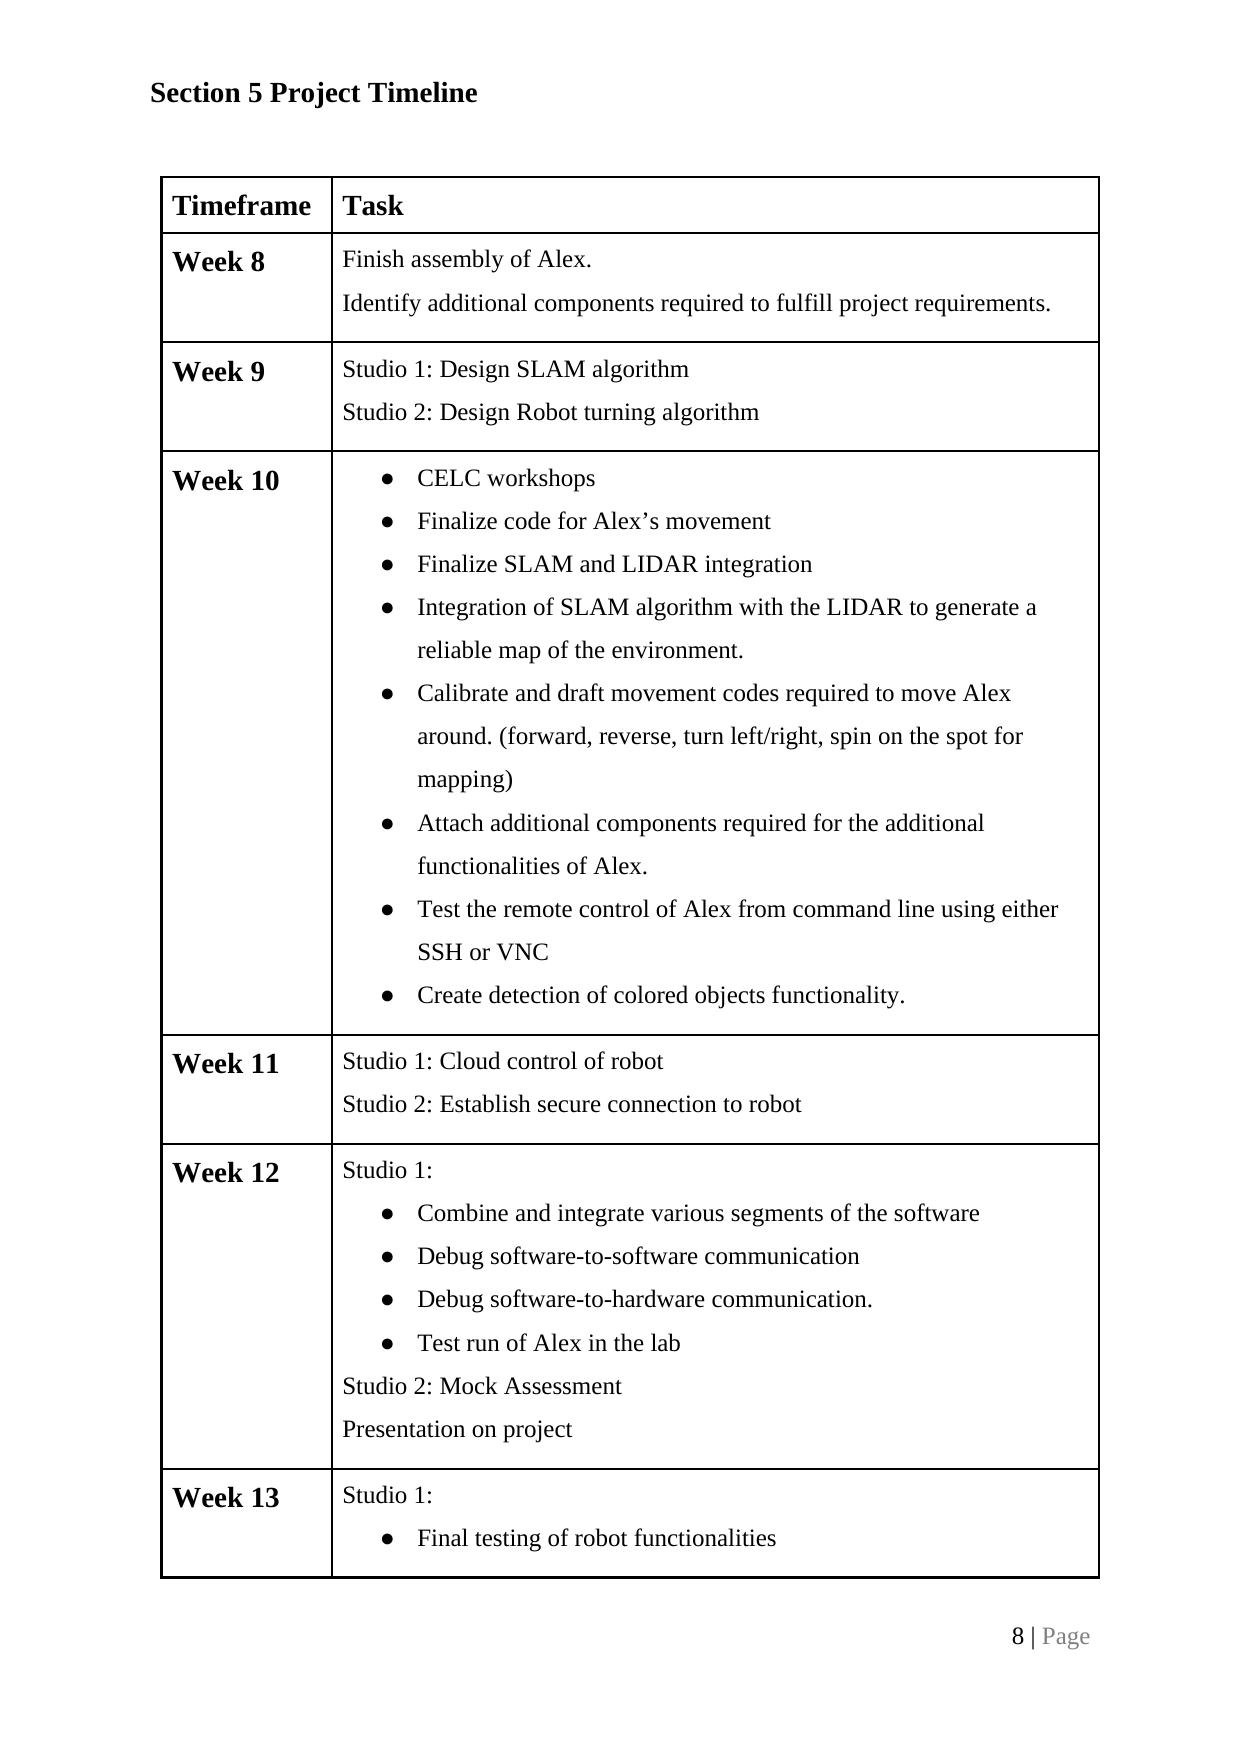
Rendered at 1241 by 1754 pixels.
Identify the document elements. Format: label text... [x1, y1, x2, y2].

table_cell Studio 1: Cloud control of robot Studio 2: Establish secure connection to robot [333, 1036, 1098, 1143]
table_cell Finish assembly of Alex. Identify additional components required to fulfill project requirements. [333, 234, 1098, 341]
table_cell Week 8 [163, 234, 331, 341]
table_cell Week 11 [163, 1036, 331, 1143]
table_cell Week 12 [163, 1145, 331, 1467]
table_cell Week 10 [163, 452, 331, 1034]
table_cell Week 9 [163, 343, 331, 450]
table_cell Studio 1: Design SLAM algorithm Studio 2: Design Robot turning algorithm [333, 343, 1098, 450]
text Section 5 Project Timeline [150, 75, 1090, 108]
table_header Timeframe [163, 178, 331, 232]
table_cell Week 13 [163, 1470, 331, 1576]
table_header Task [333, 178, 1098, 232]
table_cell Studio 1: Combine and integrate various segments of the software Debug software-to-software communication Debug software-to-hardware communication. Test run of Alex in the lab Studio 2: Mock Assessment Presentation on project [333, 1145, 1098, 1467]
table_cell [333, 1470, 1098, 1576]
table_cell CELC workshops Finalize code for Alex’s movement Finalize SLAM and LIDAR integration Integration of SLAM algorithm with the LIDAR to generate a reliable map of the environment. Calibrate and draft movement codes required to move Alex around. (forward, reverse, turn left/right, spin on the spot for mapping) Attach additional components required for the additional functionalities of Alex. Test the remote control of Alex from command line using either SSH or VNC Create detection of colored objects functionality. [333, 452, 1098, 1034]
